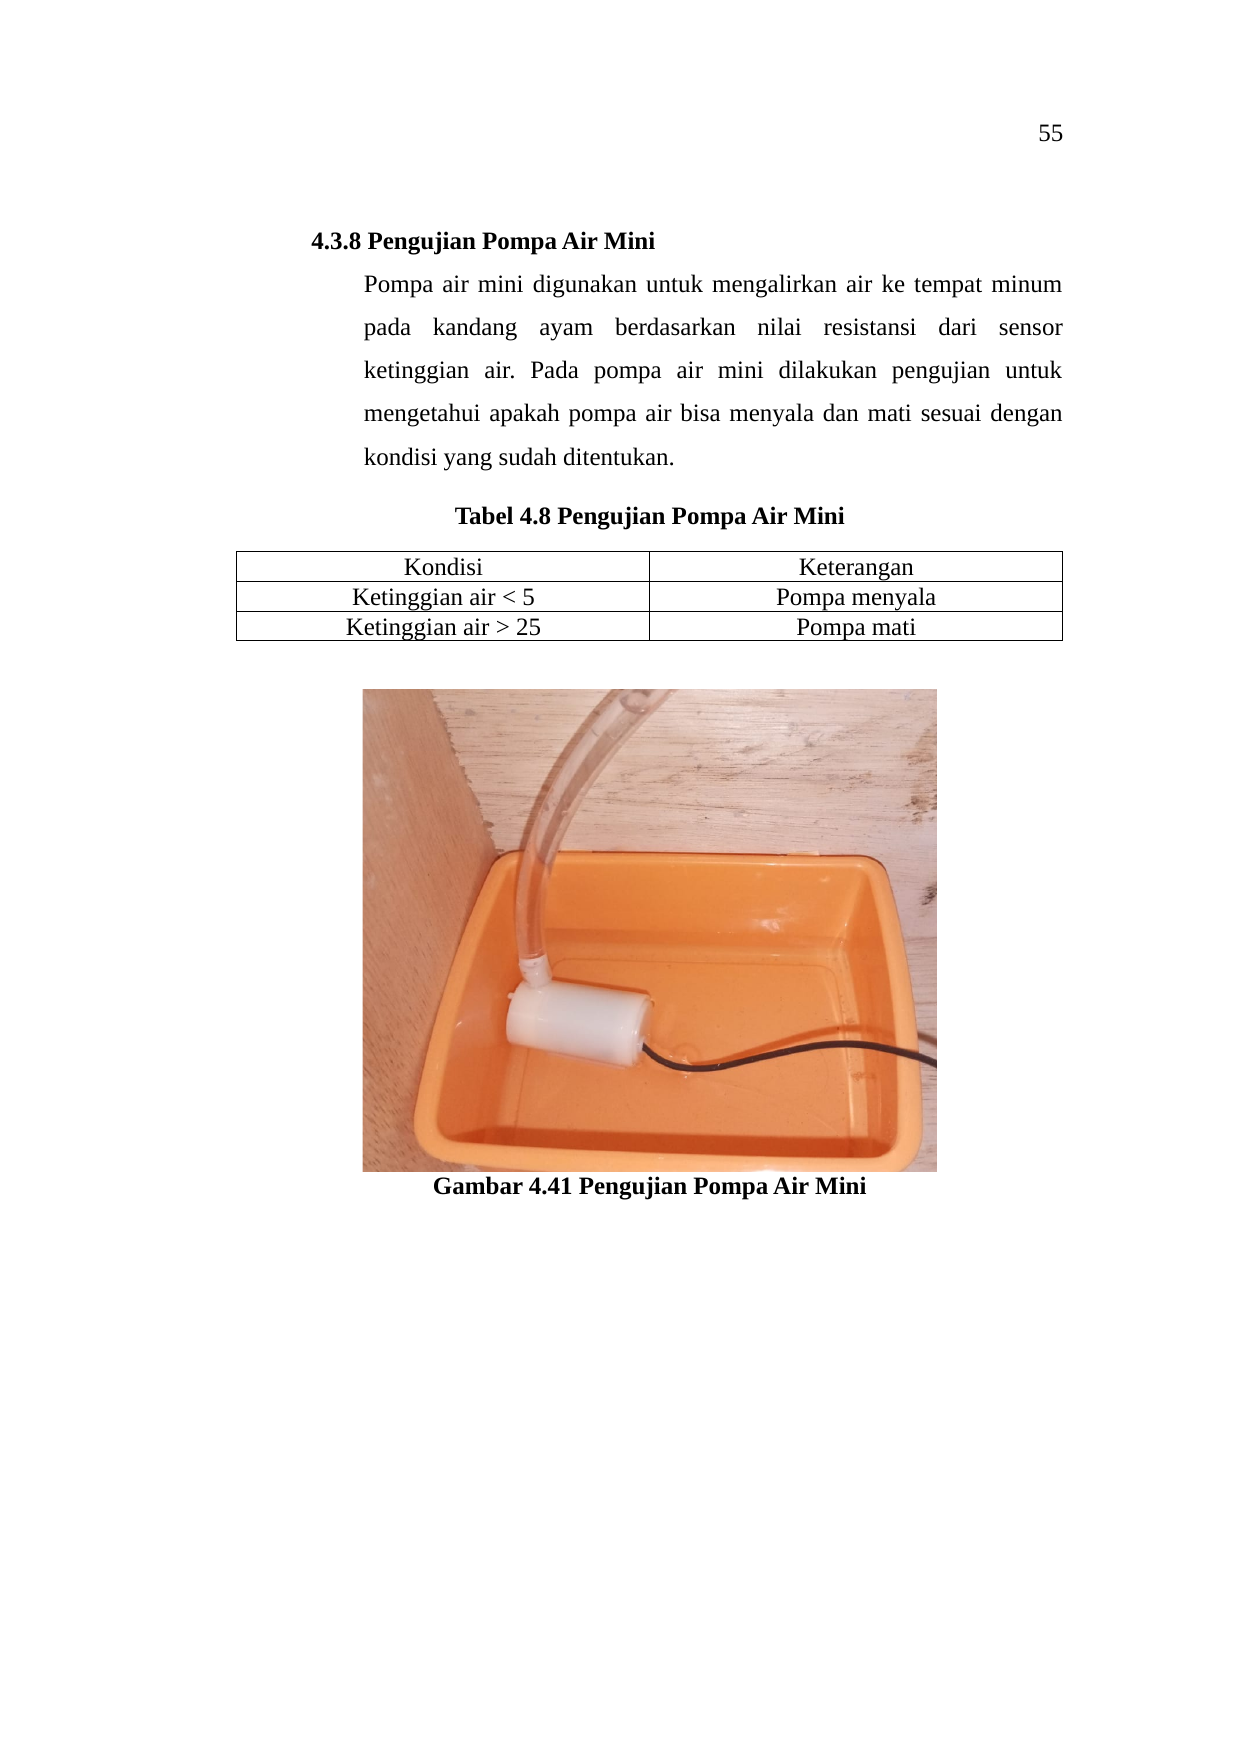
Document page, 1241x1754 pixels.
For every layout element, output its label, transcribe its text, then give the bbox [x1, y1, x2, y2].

table_header Keterangan [650, 552, 1062, 581]
table_cell Ketinggian air < 5 [237, 582, 649, 611]
picture [362, 689, 937, 1172]
table_cell Ketinggian air > 25 [237, 612, 649, 640]
text Tabel 4.8 Pengujian Pompa Air Mini [236, 501, 1063, 530]
table_header Kondisi [237, 552, 649, 581]
subtitle Pengujian Pompa Air Mini [311, 226, 1063, 255]
table_cell Pompa mati [650, 612, 1062, 640]
text Pompa air mini digunakan untuk mengalirkan air ke tempat minum pada kandang ayam berdasarkan nilai resistansi dari sensor ketinggian air. Pada pompa air mini dilakukan pengujian untuk mengetahui apakah pompa air bisa menyala dan mati sesuai dengan kondisi yang sudah ditentukan. [364, 269, 1063, 470]
table_cell Pompa menyala [650, 582, 1062, 611]
